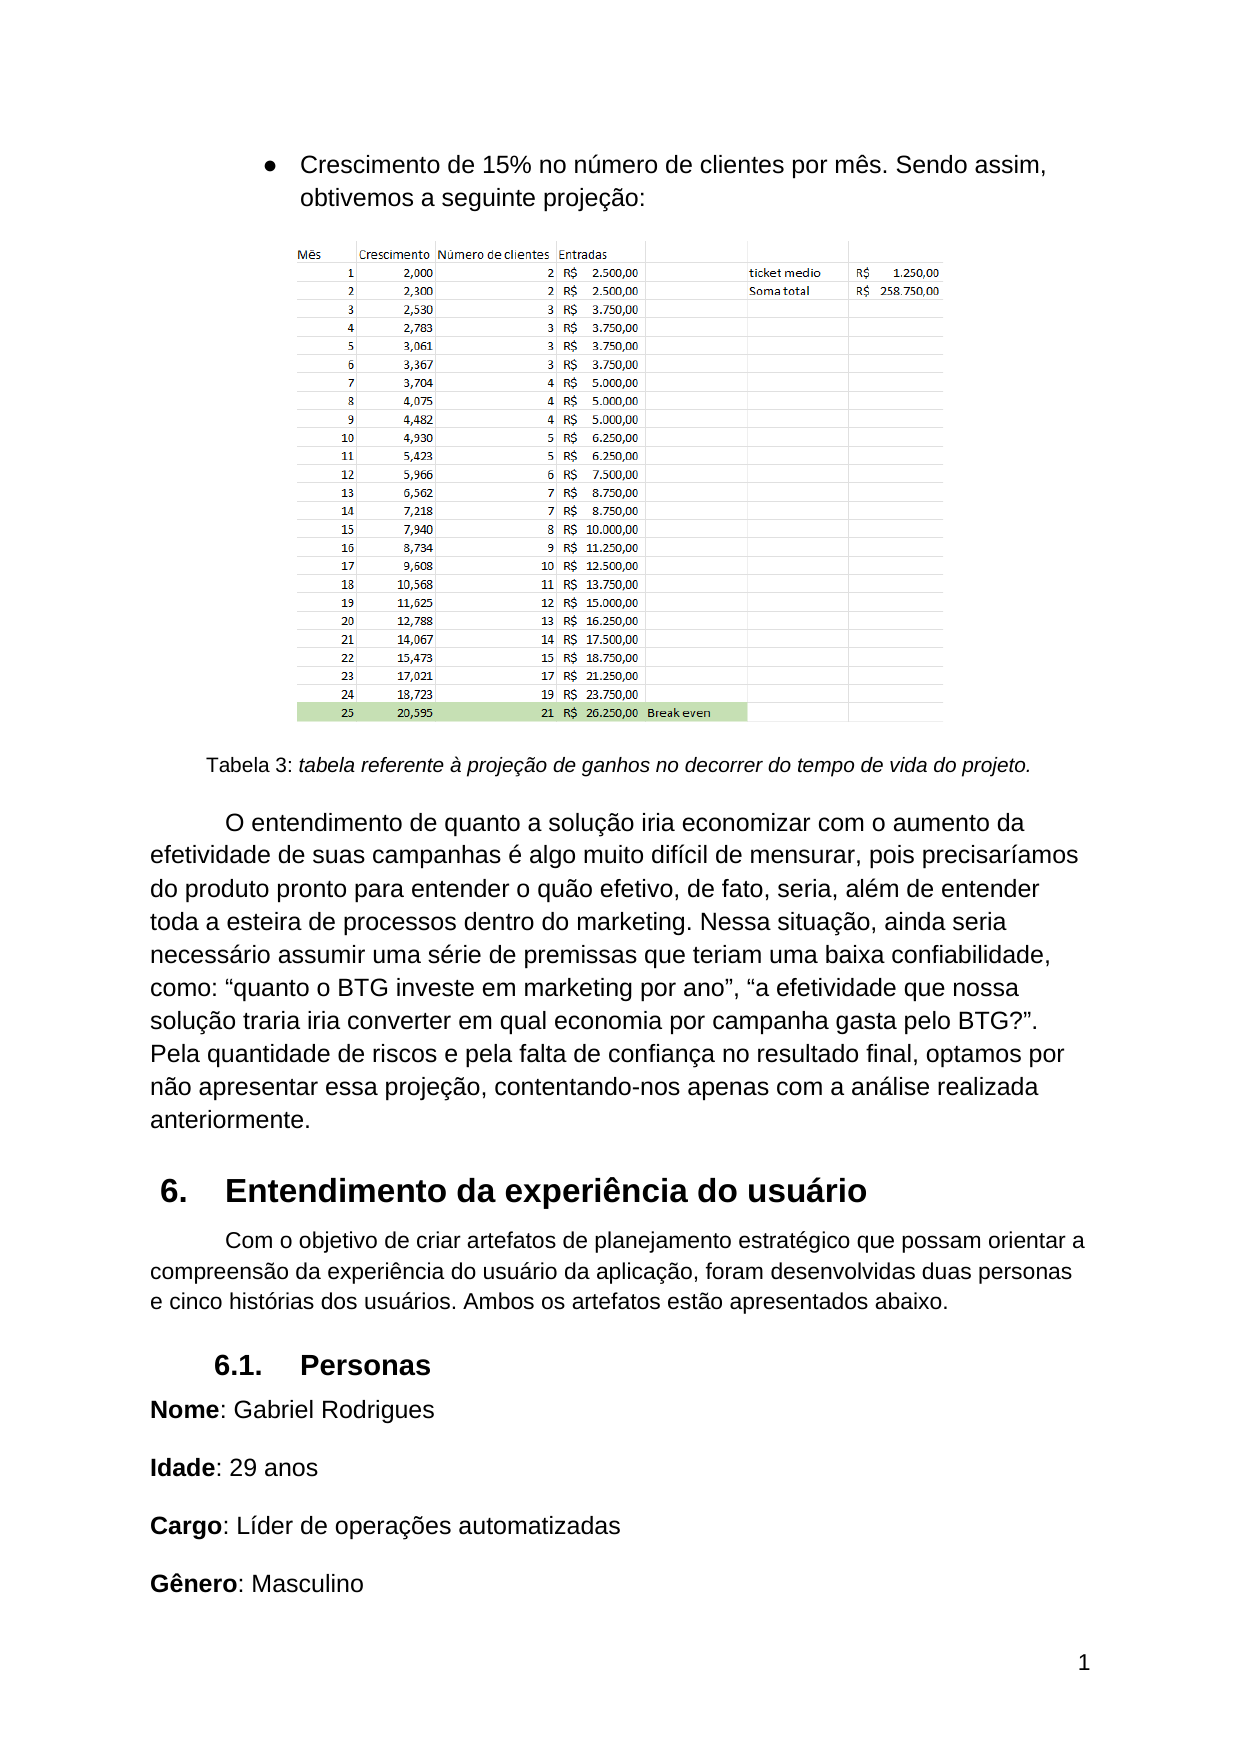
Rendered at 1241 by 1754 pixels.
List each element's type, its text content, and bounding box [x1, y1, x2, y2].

text Tabela 3: tabela referente à projeção de ganhos no decorrer do tempo de vida do projeto. [150, 752, 1090, 776]
text O entendimento de quanto a solução iria economizar com o aumento da efetividade de suas campanhas é algo muito difícil de mensurar, pois precisaríamos do produto pronto para entender o quão efetivo, de fato, seria, além de entender toda a esteira de processos dentro do marketing. Nessa situação, ainda seria necessário assumir uma série de premissas que teriam uma baixa confiabilidade, como: “quanto o BTG investe em marketing por ano”, “a efetividade que nossa solução traria iria converter em qual economia por campanha gasta pelo BTG?”. Pela quantidade de riscos e pela falta de confiança no resultado final, optamos por não apresentar essa projeção, contentando-nos apenas com a análise realizada anteriormente. [150, 807, 1090, 1133]
text Cargo: Líder de operações automatizadas [150, 1511, 1090, 1540]
text Nome: Gabriel Rodrigues [150, 1395, 1090, 1424]
subtitle Entendimento da experiência do usuário [187, 1171, 1090, 1209]
subtitle Personas [262, 1348, 1090, 1382]
picture [297, 241, 944, 722]
text Com o objetivo de criar artefatos de planejamento estratégico que possam orientar a compreensão da experiência do usuário da aplicação, foram desenvolvidas duas personas e cinco histórias dos usuários. Ambos os artefatos estão apresentados abaixo. [150, 1227, 1090, 1314]
text Idade: 29 anos [150, 1453, 1090, 1482]
list Crescimento de 15% no número de clientes por mês. Sendo assim, obtivemos a seguinte projeção: [262, 150, 1090, 212]
text Gênero: Masculino [150, 1569, 1090, 1598]
